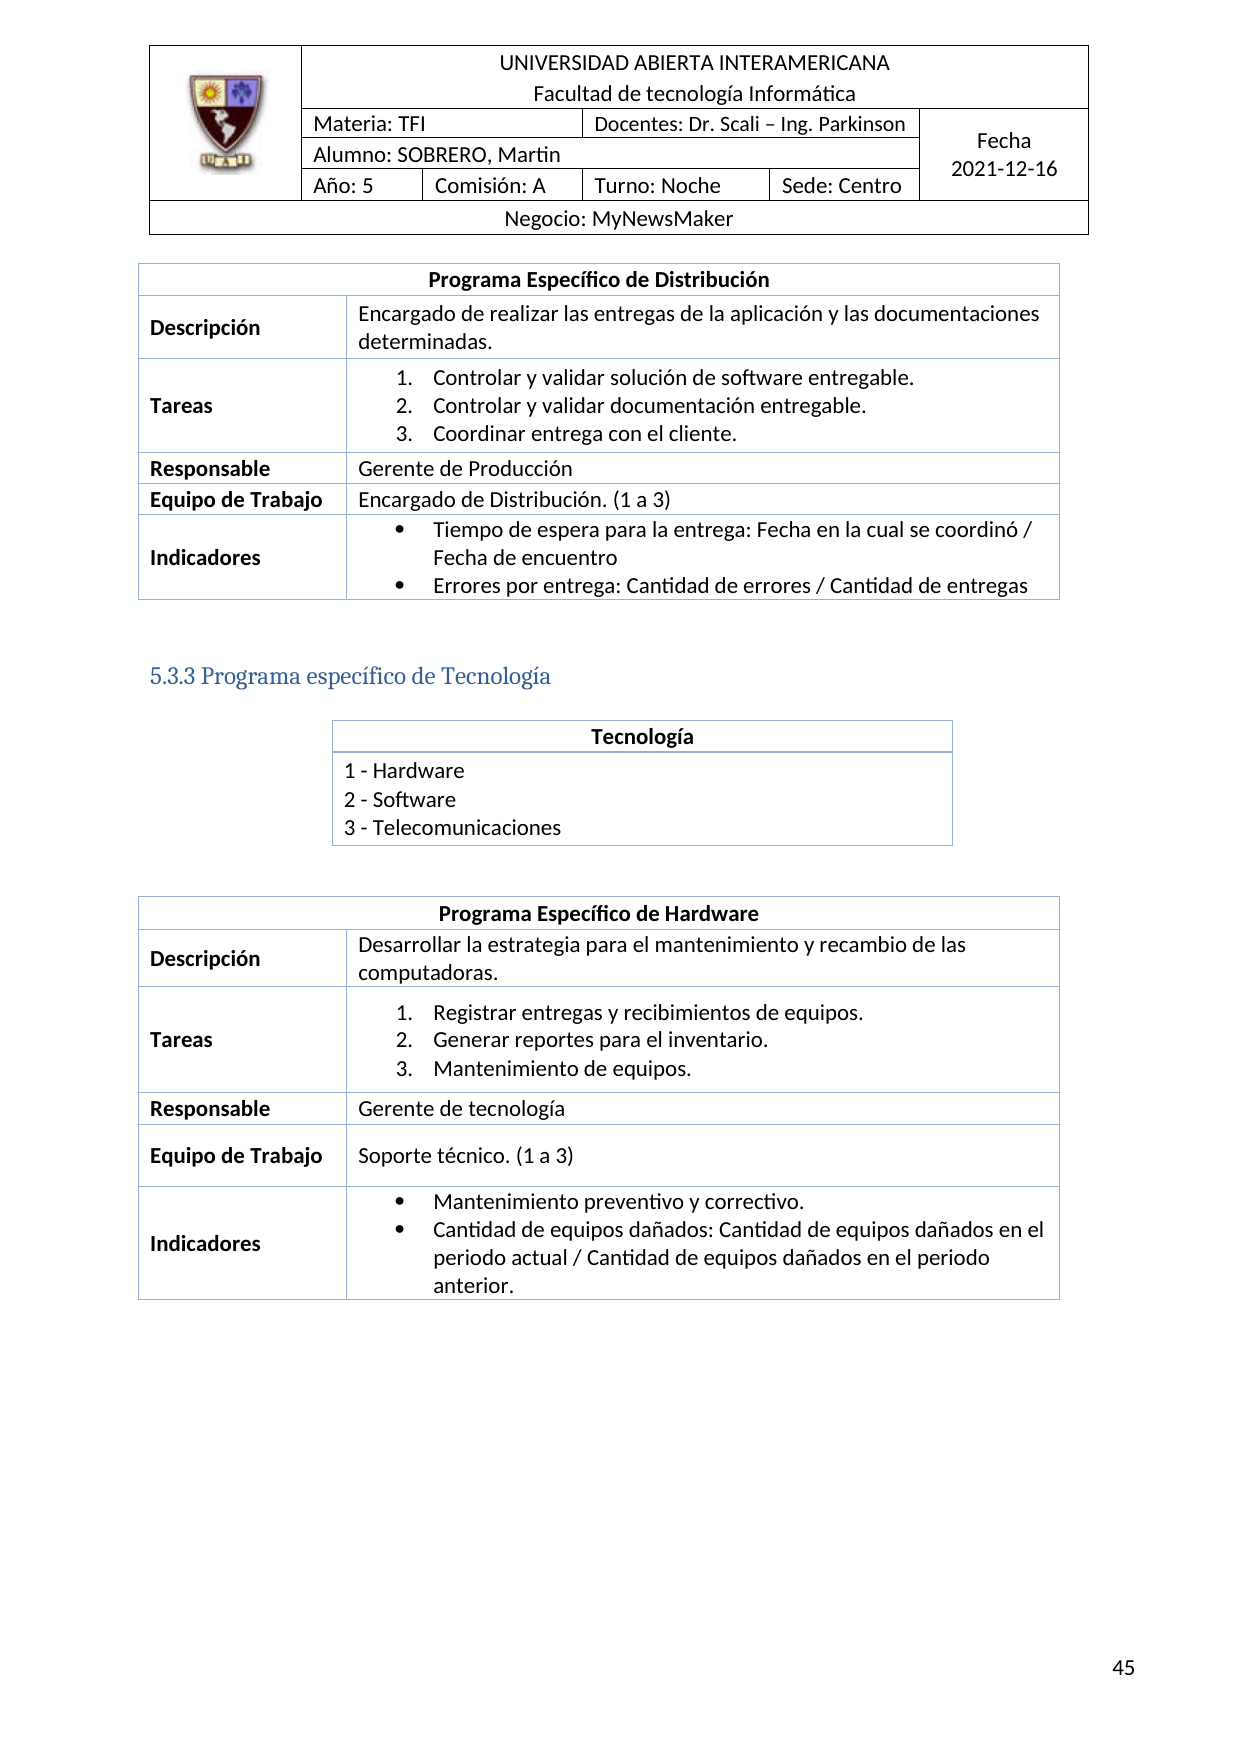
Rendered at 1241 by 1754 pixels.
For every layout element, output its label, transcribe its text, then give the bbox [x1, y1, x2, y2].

subtitle 5.3.3 Programa específico de Tecnología [150, 662, 1135, 691]
table_cell Encargado de Distribución. (1 a 3) [347, 484, 1059, 514]
table_cell Registrar entregas y recibimientos de equipos. Generar reportes para el inventario. Mantenimiento de equipos. [347, 987, 1059, 1092]
picture [175, 67, 276, 180]
table_cell Gerente de tecnología [347, 1093, 1059, 1123]
table_cell Indicadores [139, 515, 346, 599]
table_cell Soporte técnico. (1 a 3) [347, 1125, 1059, 1186]
table_cell Indicadores [139, 1187, 346, 1299]
table_cell Gerente de Producción [347, 453, 1059, 483]
table_cell 1 - Hardware 2 - Software 3 - Telecomunicaciones [333, 753, 952, 845]
table_cell Tareas [139, 359, 346, 452]
table_cell Tareas [139, 987, 346, 1092]
table_cell Responsable [139, 1093, 346, 1123]
table_cell Equipo de Trabajo [139, 1125, 346, 1186]
table_header Programa Específico de Distribución [139, 264, 1059, 295]
table_cell Descripción [139, 930, 346, 986]
table_cell Encargado de realizar las entregas de la aplicación y las documentaciones determinadas. [347, 296, 1059, 358]
table_cell Equipo de Trabajo [139, 484, 346, 514]
table_cell Tiempo de espera para la entrega: Fecha en la cual se coordinó / Fecha de encuentro Errores por entrega: Cantidad de errores / Cantidad de entregas [347, 515, 1059, 599]
table_header Programa Específico de Hardware [139, 897, 1059, 929]
table_cell Desarrollar la estrategia para el mantenimiento y recambio de las computadoras. [347, 930, 1059, 986]
table_cell Responsable [139, 453, 346, 483]
table_cell Mantenimiento preventivo y correctivo. Cantidad de equipos dañados: Cantidad de equipos dañados en el periodo actual / Cantidad de equipos dañados en el periodo anterior. [347, 1187, 1059, 1299]
table_header Tecnología [333, 721, 952, 751]
table_cell Descripción [139, 296, 346, 358]
table_cell Controlar y validar solución de software entregable. Controlar y validar documentación entregable. Coordinar entrega con el cliente. [347, 359, 1059, 452]
